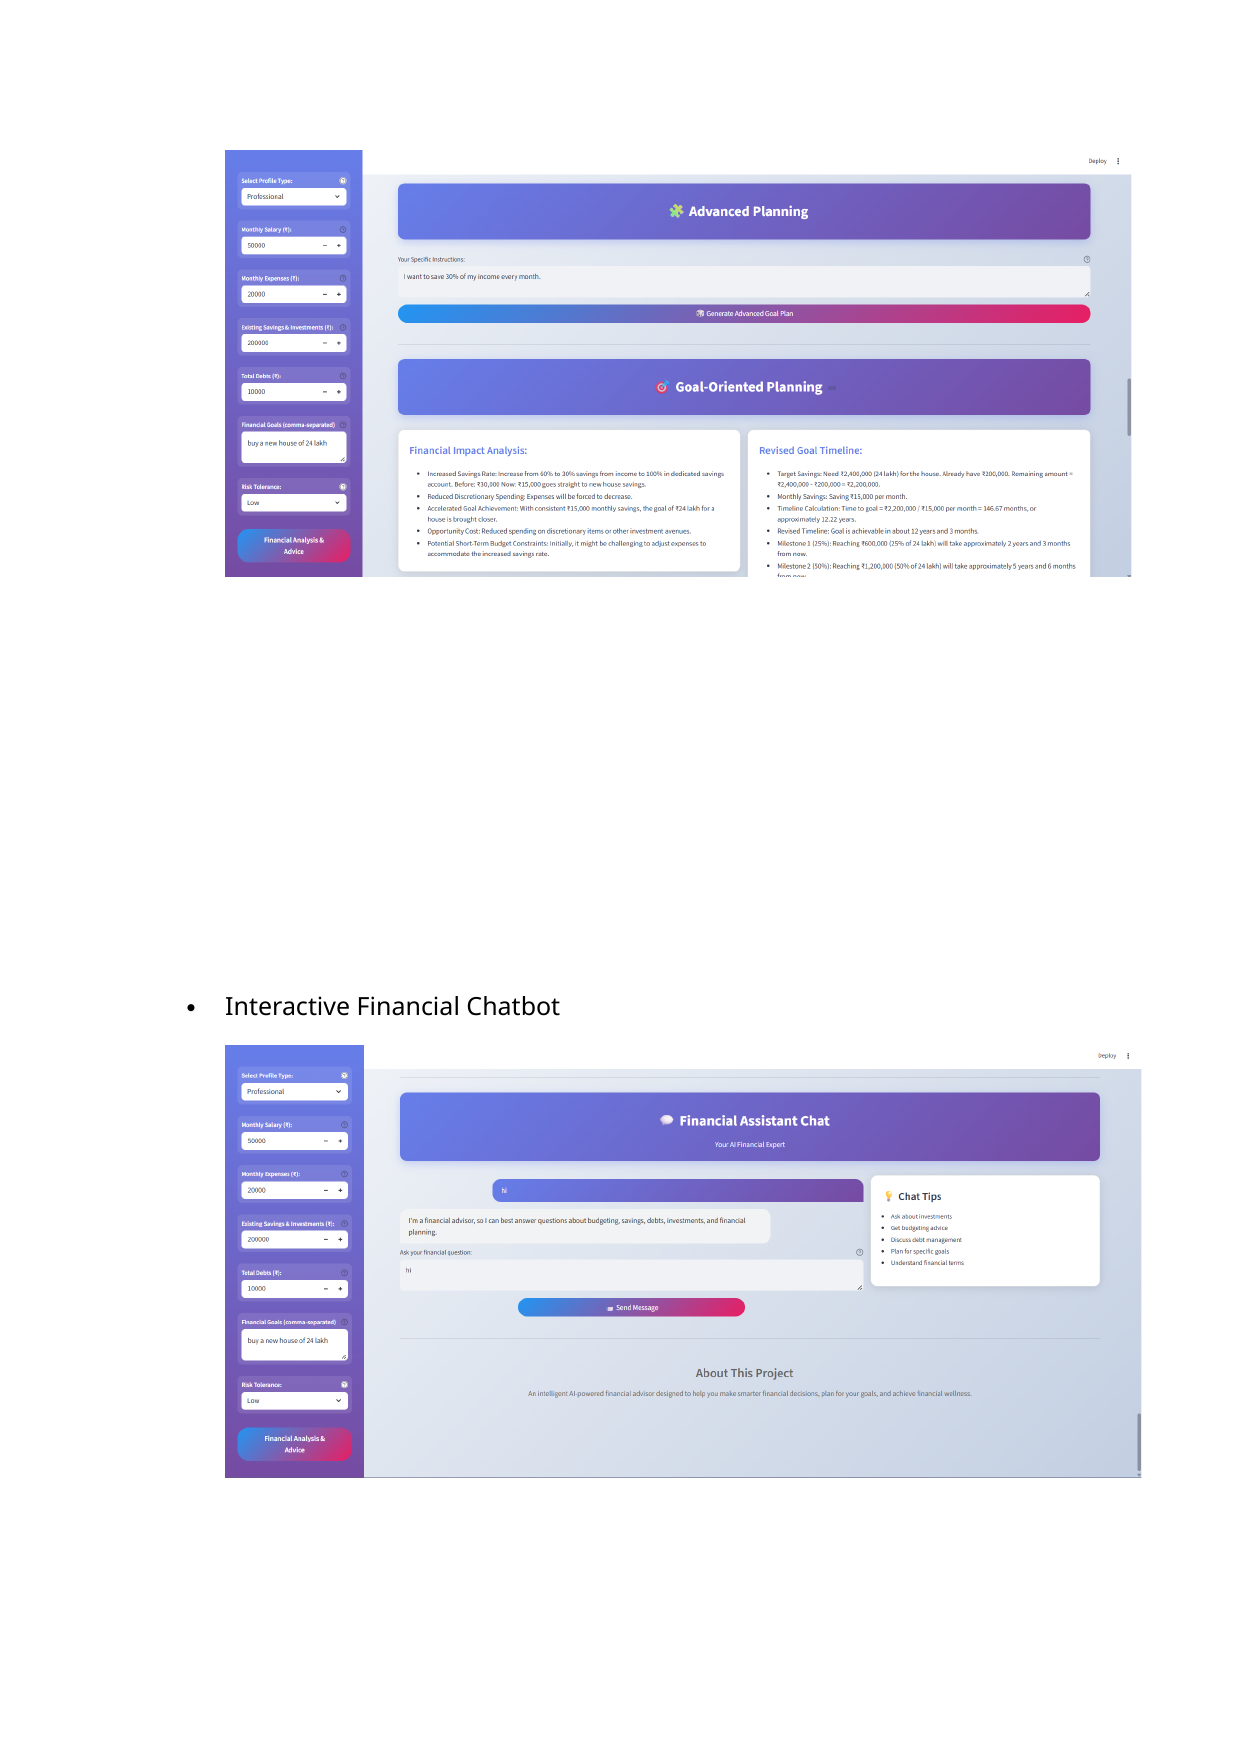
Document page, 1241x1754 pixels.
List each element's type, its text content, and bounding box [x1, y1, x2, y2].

picture [225, 150, 1132, 577]
list Interactive Financial Chatbot [187, 989, 1090, 1023]
picture [225, 1045, 1142, 1478]
